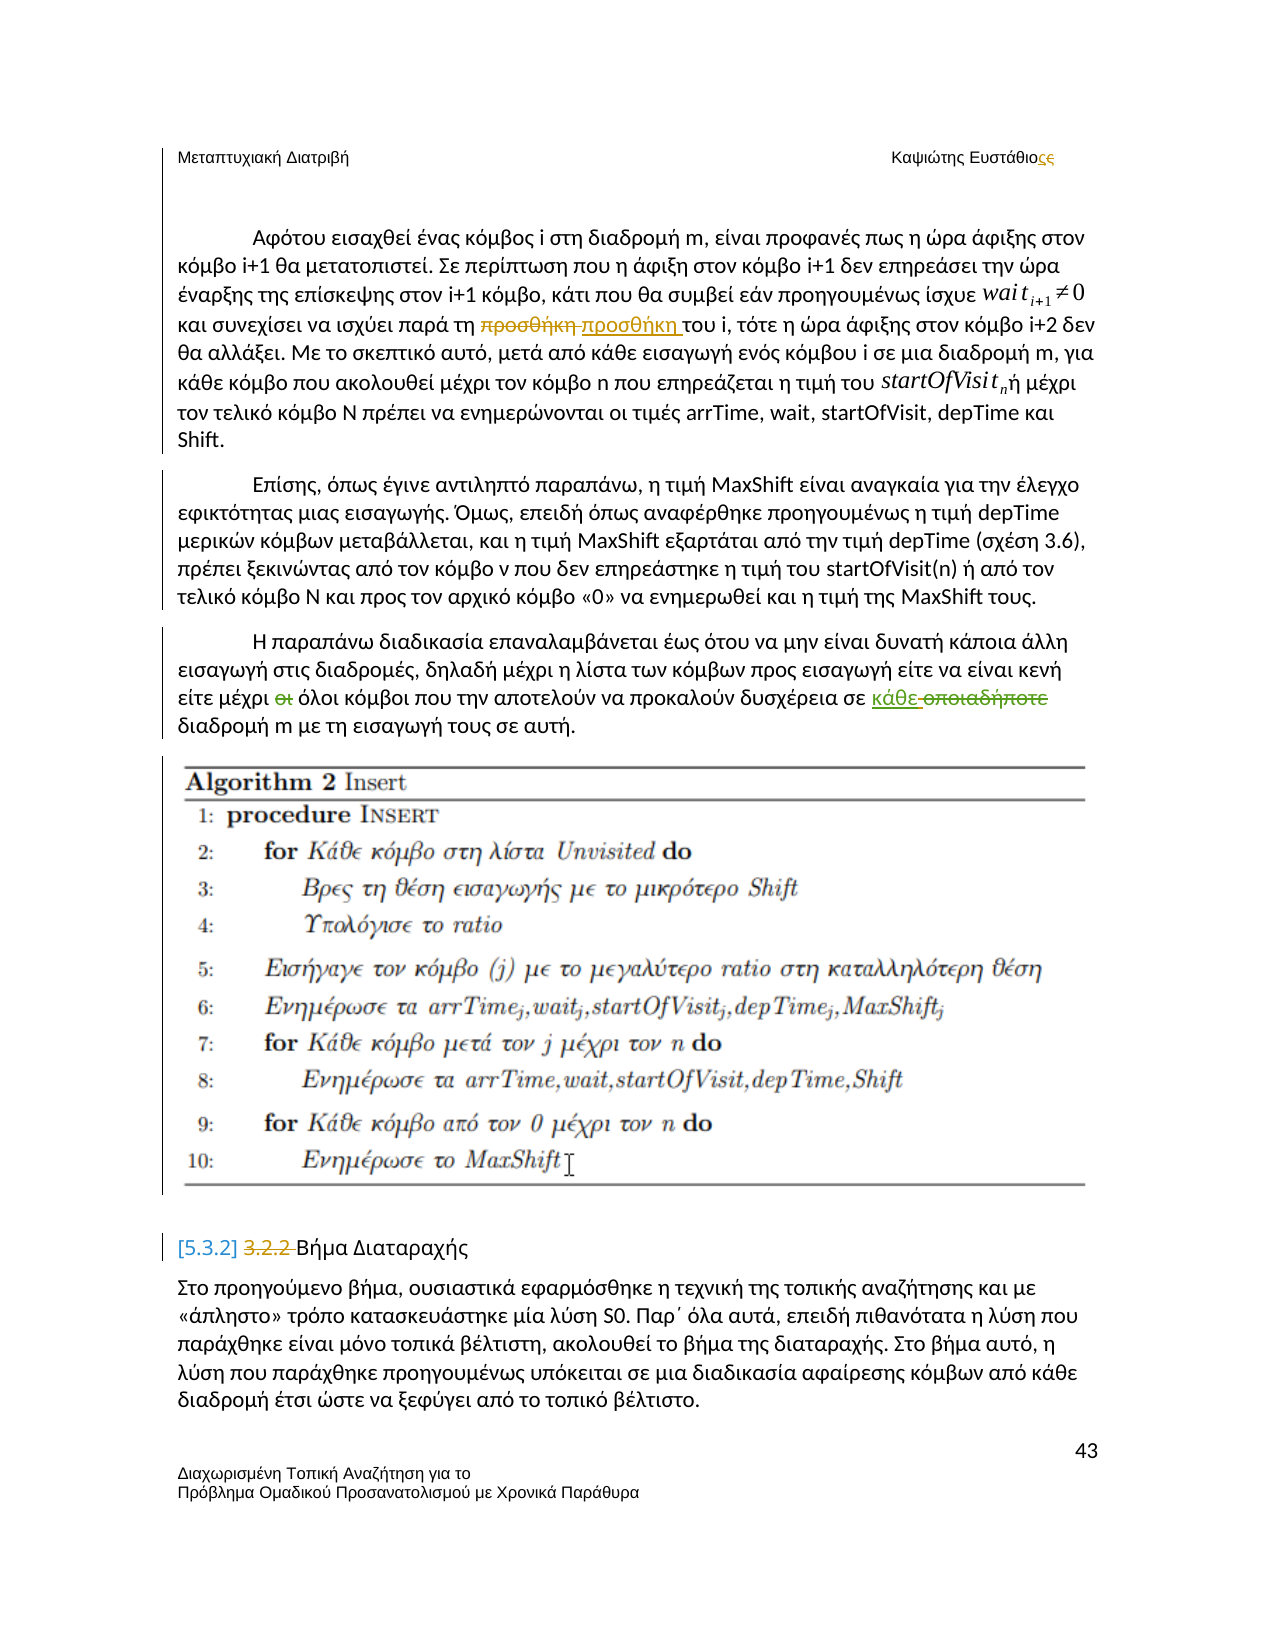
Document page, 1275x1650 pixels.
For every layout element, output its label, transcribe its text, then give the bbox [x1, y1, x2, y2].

text Στο προηγούμενο βήμα, ουσιαστικά εφαρμόσθηκε η τεχνική της τοπικής αναζήτησης και με «άπληστο» τρόπο κατασκευάστηκε μία λύση S0. Παρ΄ όλα αυτά, επειδή πιθανότατα η λύση που παράχθηκε είναι μόνο τοπικά βέλτιστη, ακολουθεί το βήμα της διαταραχής. Στο βήμα αυτό, η λύση που παράχθηκε προηγουμένως υπόκειται σε μια διαδικασία αφαίρεσης κόμβων από κάθε διαδρομή έτσι ώστε να ξεφύγει από το τοπικό βέλτιστο. [177, 1273, 1098, 1414]
subtitle Βήμα Διαταραχής [177, 1233, 1098, 1261]
text Επίσης, όπως έγινε αντιληπτό παραπάνω, η τιμή MaxShift είναι αναγκαία για την έλεγχο εφικτότητας μιας εισαγωγής. Όμως, επειδή όπως αναφέρθηκε προηγουμένως η τιμή depTime μερικών κόμβων μεταβάλλεται, και η τιμή MaxShift εξαρτάται από την τιμή depTime (σχέση 3.6), πρέπει ξεκινώντας από τον κόμβο ν που δεν επηρεάστηκε η τιμή του startOfVisit(n) ή από τον τελικό κόμβο Ν και προς τον αρχικό κόμβο «0» να ενημερωθεί και η τιμή της MaxShift τους. [177, 470, 1098, 610]
text Αφότου εισαχθεί ένας κόμβος i στη διαδρομή m, είναι προφανές πως η ώρα άφιξης στον κόμβο i+1 θα μετατοπιστεί. Σε περίπτωση που η άφιξη στον κόμβο i+1 δεν επηρεάσει την ώρα έναρξης της επίσκεψης στον i+1 κόμβο, κάτι που θα συμβεί εάν προηγουμένως ίσχυε και συνεχίσει να ισχύει παρά τη του i, τότε η ώρα άφιξης στον κόμβο i+2 δεν θα αλλάξει. Με το σκεπτικό αυτό, μετά από κάθε εισαγωγή ενός κόμβου i σε μια διαδρομή m, για κάθε κόμβο που ακολουθεί μέχρι τον κόμβο n που επηρεάζεται η τιμή του ή μέχρι τον τελικό κόμβο N πρέπει να ενημερώνονται οι τιμές arrTime, wait, startOfVisit, depTime και Shift. [177, 223, 1098, 454]
text Η παραπάνω διαδικασία επαναλαμβάνεται έως ότου να μην είναι δυνατή κάποια άλλη εισαγωγή στις διαδρομές, δηλαδή μέχρι η λίστα των κόμβων προς εισαγωγή είτε να είναι κενή είτε μέχρι όλοι κόμβοι που την αποτελούν να προκαλούν δυσχέρεια σε διαδρομή m με τη εισαγωγή τους σε αυτή. [177, 627, 1098, 739]
picture [177, 755, 1098, 1196]
